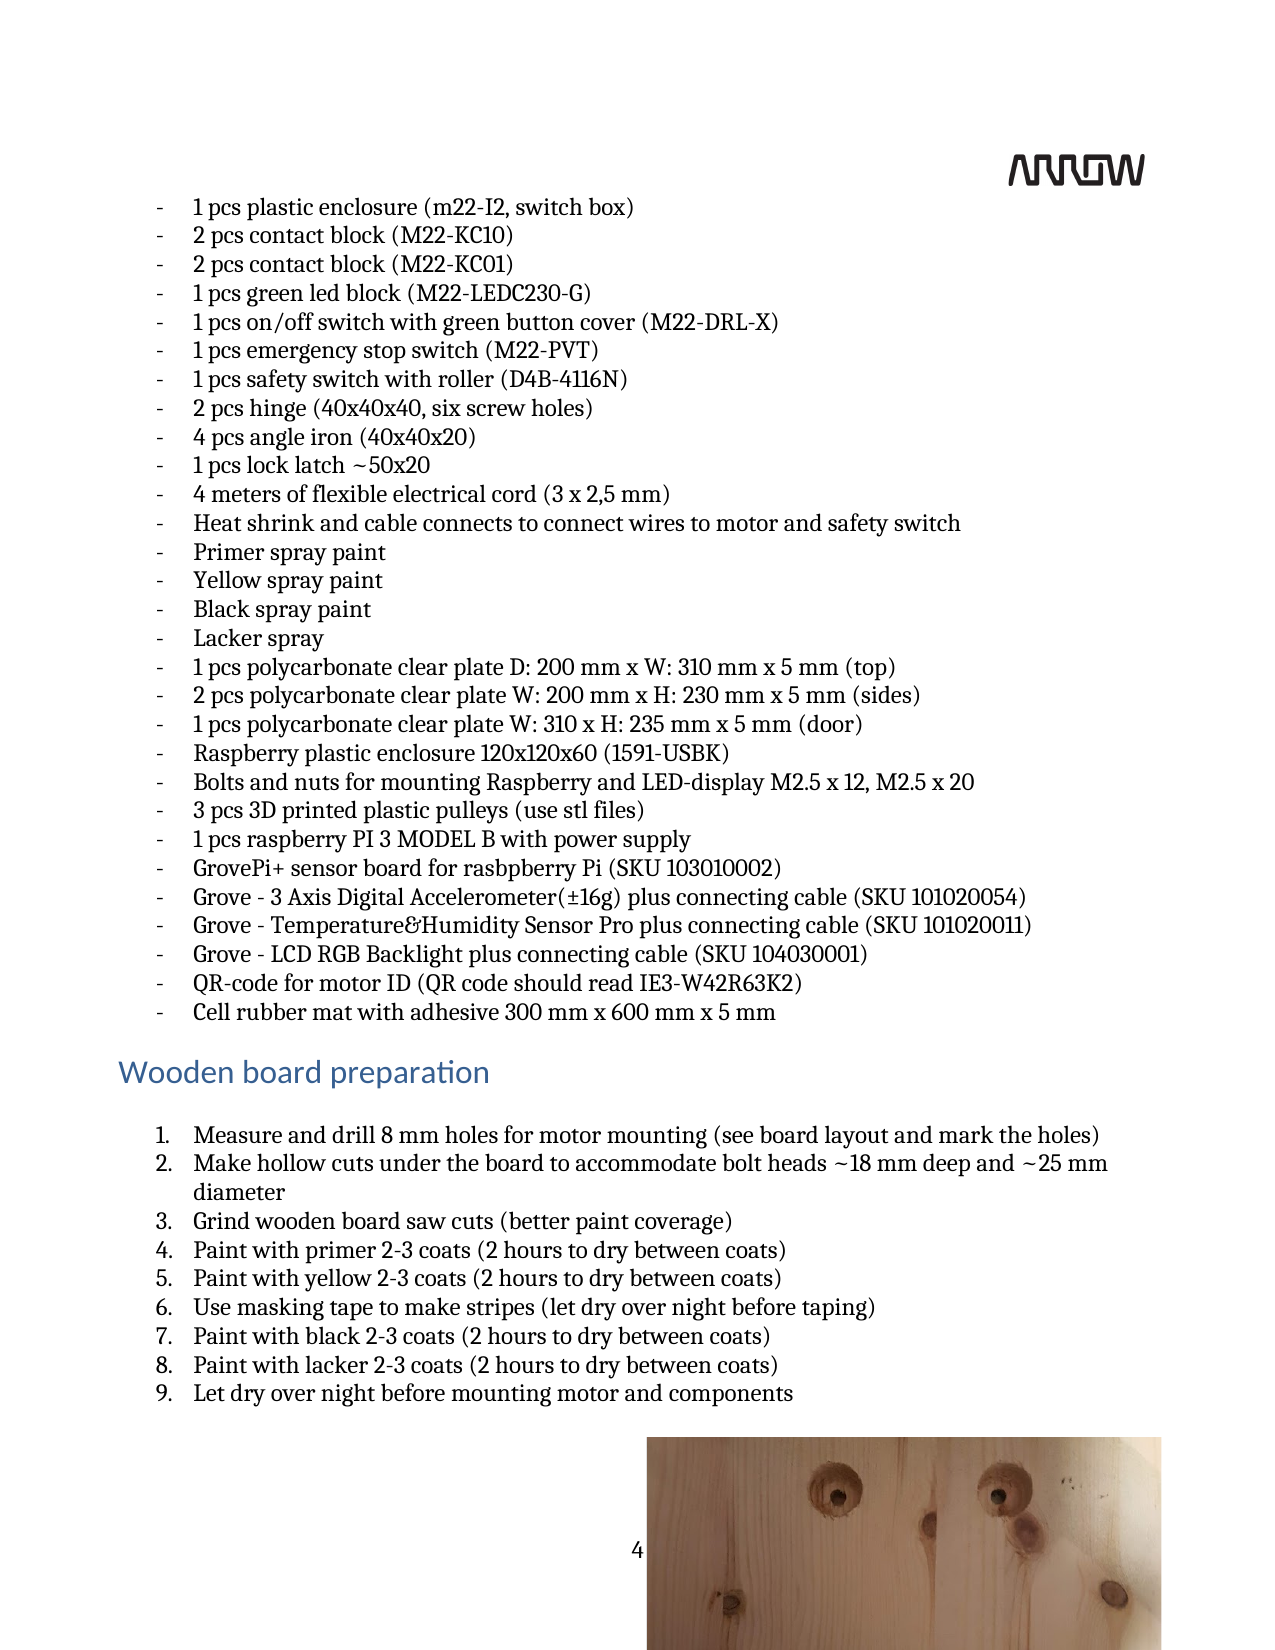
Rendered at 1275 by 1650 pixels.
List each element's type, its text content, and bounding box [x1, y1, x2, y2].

list Paint with yellow 2-3 coats (2 hours to dry between coats) [156, 1264, 1157, 1293]
list 1 pcs emergency stop switch (M22-PVT) [156, 336, 1157, 365]
list Paint with primer 2-3 coats (2 hours to dry between coats) [156, 1236, 1157, 1264]
list Lacker spray [156, 624, 1157, 652]
list 4 pcs angle iron (40x40x20) [156, 422, 1157, 451]
list Raspberry plastic enclosure 120x120x60 (1591-USBK) [156, 739, 1157, 767]
list Grove - 3 Axis Digital Accelerometer(±16g) plus connecting cable (SKU 101020054) [156, 882, 1157, 911]
list 1 pcs polycarbonate clear plate D: 200 mm x W: 310 mm x 5 mm (top) [156, 652, 1157, 681]
list 2 pcs contact block (M22-KC01) [156, 250, 1157, 279]
list Yellow spray paint [156, 566, 1157, 595]
list 1 pcs raspberry PI 3 MODEL B with power supply [156, 825, 1157, 854]
list 2 pcs polycarbonate clear plate W: 200 mm x H: 230 mm x 5 mm (sides) [156, 681, 1157, 710]
list Black spray paint [156, 595, 1157, 624]
list Grove - Temperature&Humidity Sensor Pro plus connecting cable (SKU 101020011) [156, 911, 1157, 940]
list Measure and drill 8 mm holes for motor mounting (see board layout and mark the holes) [156, 1121, 1157, 1149]
list 1 pcs safety switch with roller (D4B-4116N) [156, 365, 1157, 394]
list Grove - LCD RGB Backlight plus connecting cable (SKU 104030001) [156, 940, 1157, 969]
list 2 pcs contact block (M22-KC10) [156, 221, 1157, 250]
picture [646, 1437, 1162, 1650]
list 2 pcs hinge (40x40x40, six screw holes) [156, 394, 1157, 422]
list QR-code for motor ID (QR code should read IE3-W42R63K2) [156, 969, 1157, 997]
subtitle Wooden board preparation [118, 1051, 1157, 1092]
list Heat shrink and cable connects to connect wires to motor and safety switch [156, 509, 1157, 537]
list 1 pcs plastic enclosure (m22-I2, switch box) [156, 192, 1157, 221]
list 1 pcs on/off switch with green button cover (M22-DRL-X) [156, 307, 1157, 336]
list 1 pcs green led block (M22-LEDC230-G) [156, 279, 1157, 307]
list Let dry over night before mounting motor and components [156, 1379, 1157, 1408]
list Paint with lacker 2-3 coats (2 hours to dry between coats) [156, 1351, 1157, 1379]
list Use masking tape to make stripes (let dry over night before taping) [156, 1293, 1157, 1322]
list 3 pcs 3D printed plastic pulleys (use stl files) [156, 796, 1157, 825]
list Cell rubber mat with adhesive 300 mm x 600 mm x 5 mm [156, 997, 1157, 1026]
list GrovePi+ sensor board for rasbpberry Pi (SKU 103010002) [156, 854, 1157, 882]
picture [1008, 154, 1145, 186]
list Bolts and nuts for mounting Raspberry and LED-display M2.5 x 12, M2.5 x 20 [156, 767, 1157, 796]
list 1 pcs polycarbonate clear plate W: 310 x H: 235 mm x 5 mm (door) [156, 710, 1157, 739]
list Paint with black 2-3 coats (2 hours to dry between coats) [156, 1322, 1157, 1351]
list Grind wooden board saw cuts (better paint coverage) [156, 1207, 1157, 1236]
list Primer spray paint [156, 537, 1157, 566]
list Make hollow cuts under the board to accommodate bolt heads ~18 mm deep and ~25 mm diameter [156, 1149, 1157, 1207]
list 4 meters of flexible electrical cord (3 x 2,5 mm) [156, 480, 1157, 509]
list 1 pcs lock latch ~50x20 [156, 451, 1157, 480]
